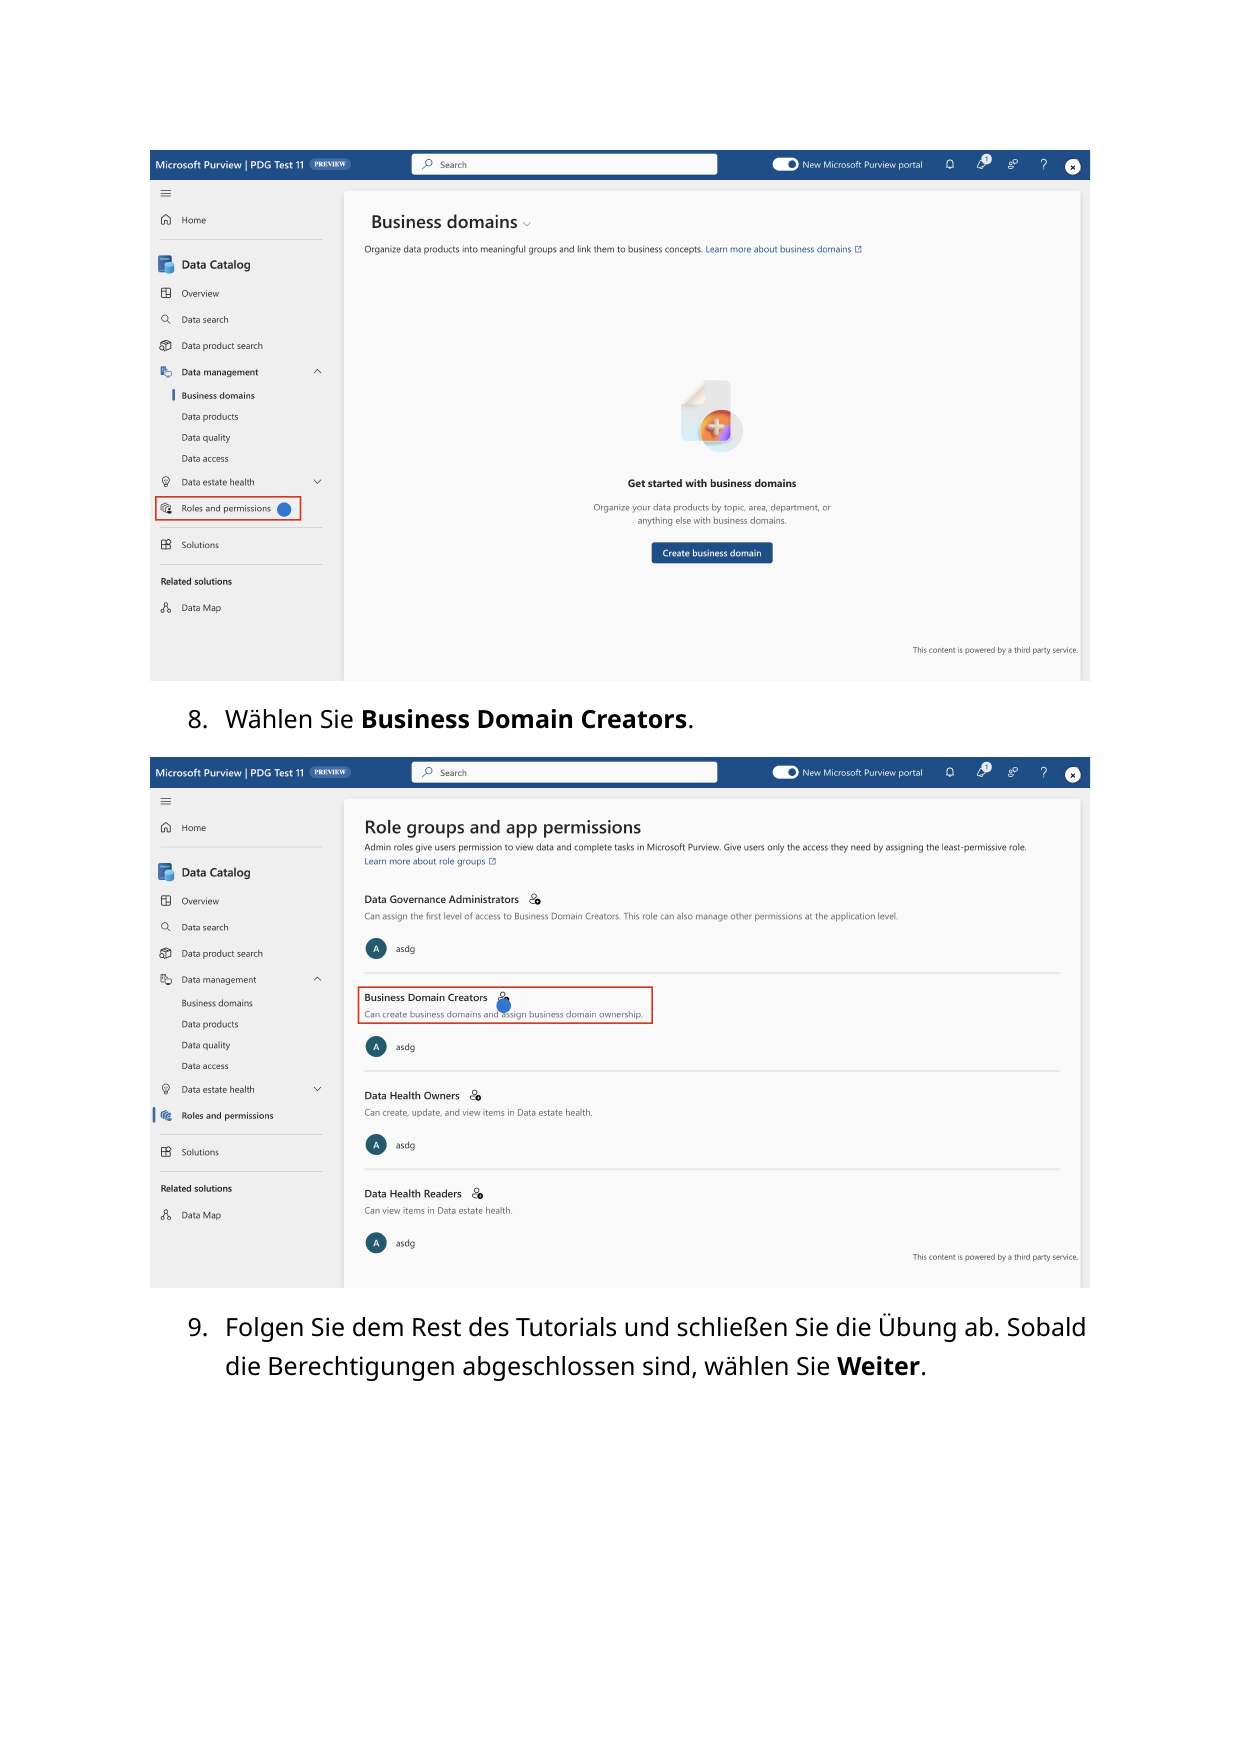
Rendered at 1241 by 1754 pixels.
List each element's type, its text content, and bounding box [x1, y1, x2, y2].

picture [150, 150, 1091, 681]
list Folgen Sie dem Rest des Tutorials und schließen Sie die Übung ab. Sobald die Berechtigungen abgeschlossen sind, wählen Sie Weiter. [187, 1310, 1090, 1383]
list Wählen Sie Business Domain Creators. [187, 702, 1090, 736]
picture [150, 757, 1091, 1288]
